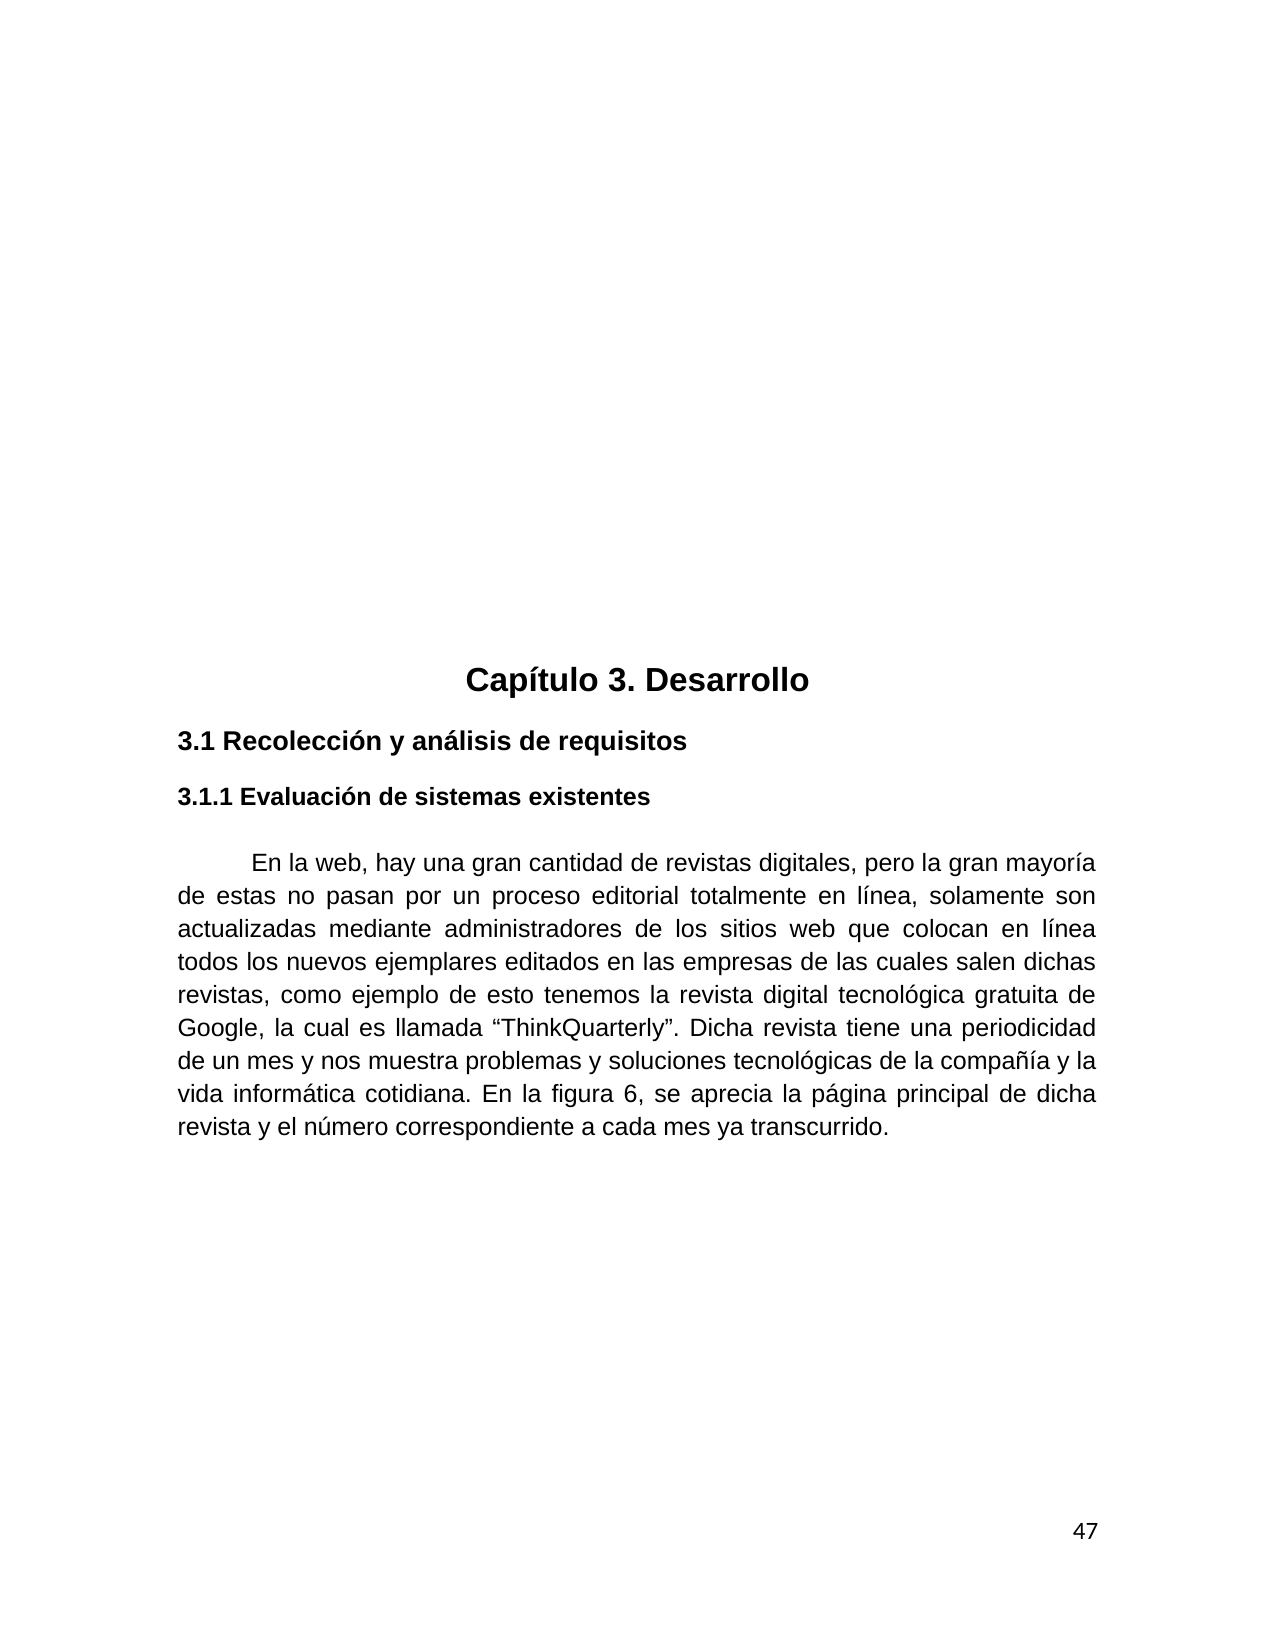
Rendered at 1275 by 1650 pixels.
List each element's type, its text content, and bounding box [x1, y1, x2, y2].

subtitle 3.1.1 Evaluación de sistemas existentes [177, 782, 1098, 810]
list En la web, hay una gran cantidad de revistas digitales, pero la gran mayoría de estas no pasan por un proceso editorial totalmente en línea, solamente son actualizadas mediante administradores de los sitios web que colocan en línea todos los nuevos ejemplares editados en las empresas de las cuales salen dichas revistas, como ejemplo de esto tenemos la revista digital tecnológica gratuita de Google, la cual es llamada “ThinkQuarterly”. Dicha revista tiene una periodicidad de un mes y nos muestra problemas y soluciones tecnológicas de la compañía y la vida informática cotidiana. En la figura 6, se aprecia la página principal de dicha revista y el número correspondiente a cada mes ya transcurrido. [177, 848, 1098, 1141]
subtitle 3.1 Recolección y análisis de requisitos [177, 725, 1098, 756]
subtitle Capítulo 3. Desarrollo [177, 660, 1098, 698]
